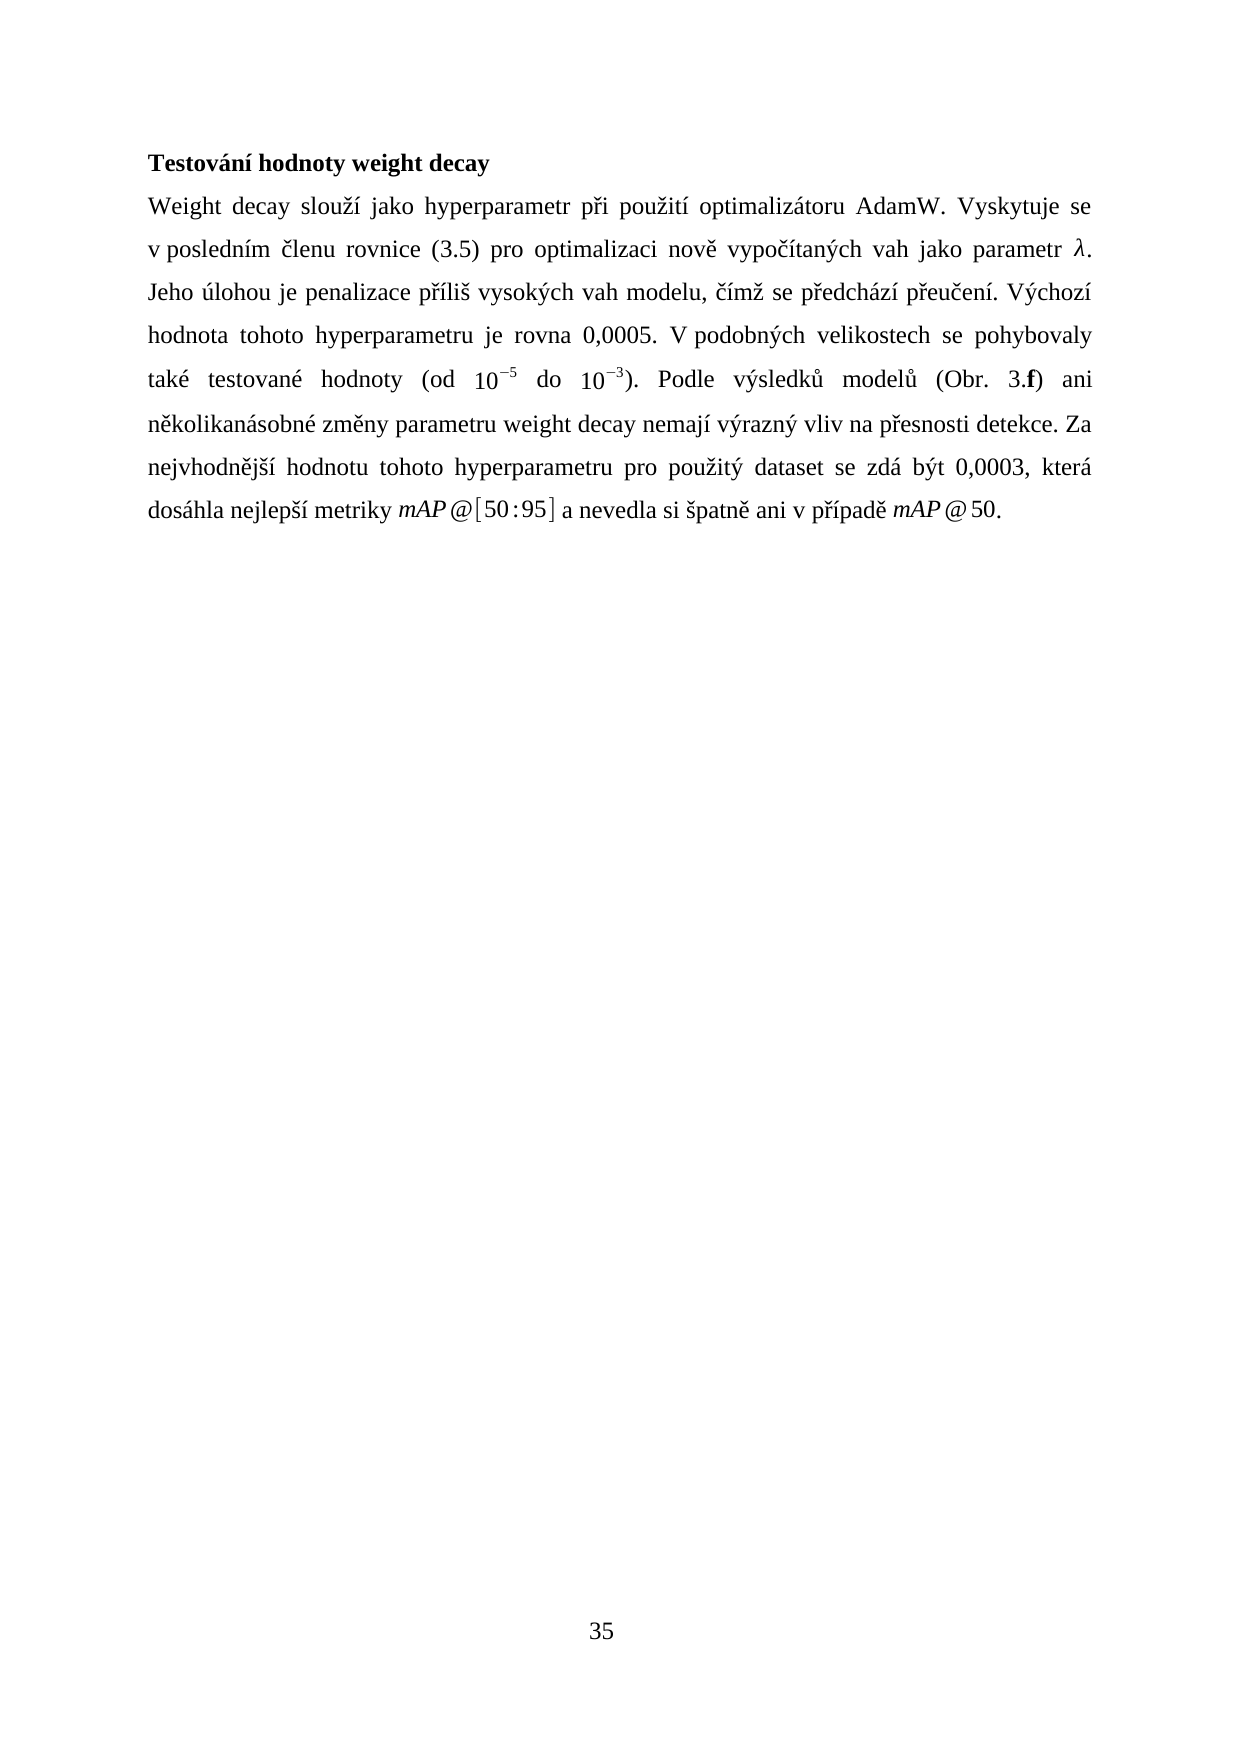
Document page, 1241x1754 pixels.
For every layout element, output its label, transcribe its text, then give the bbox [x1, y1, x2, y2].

title Testování hodnoty weight decay [148, 148, 1092, 176]
